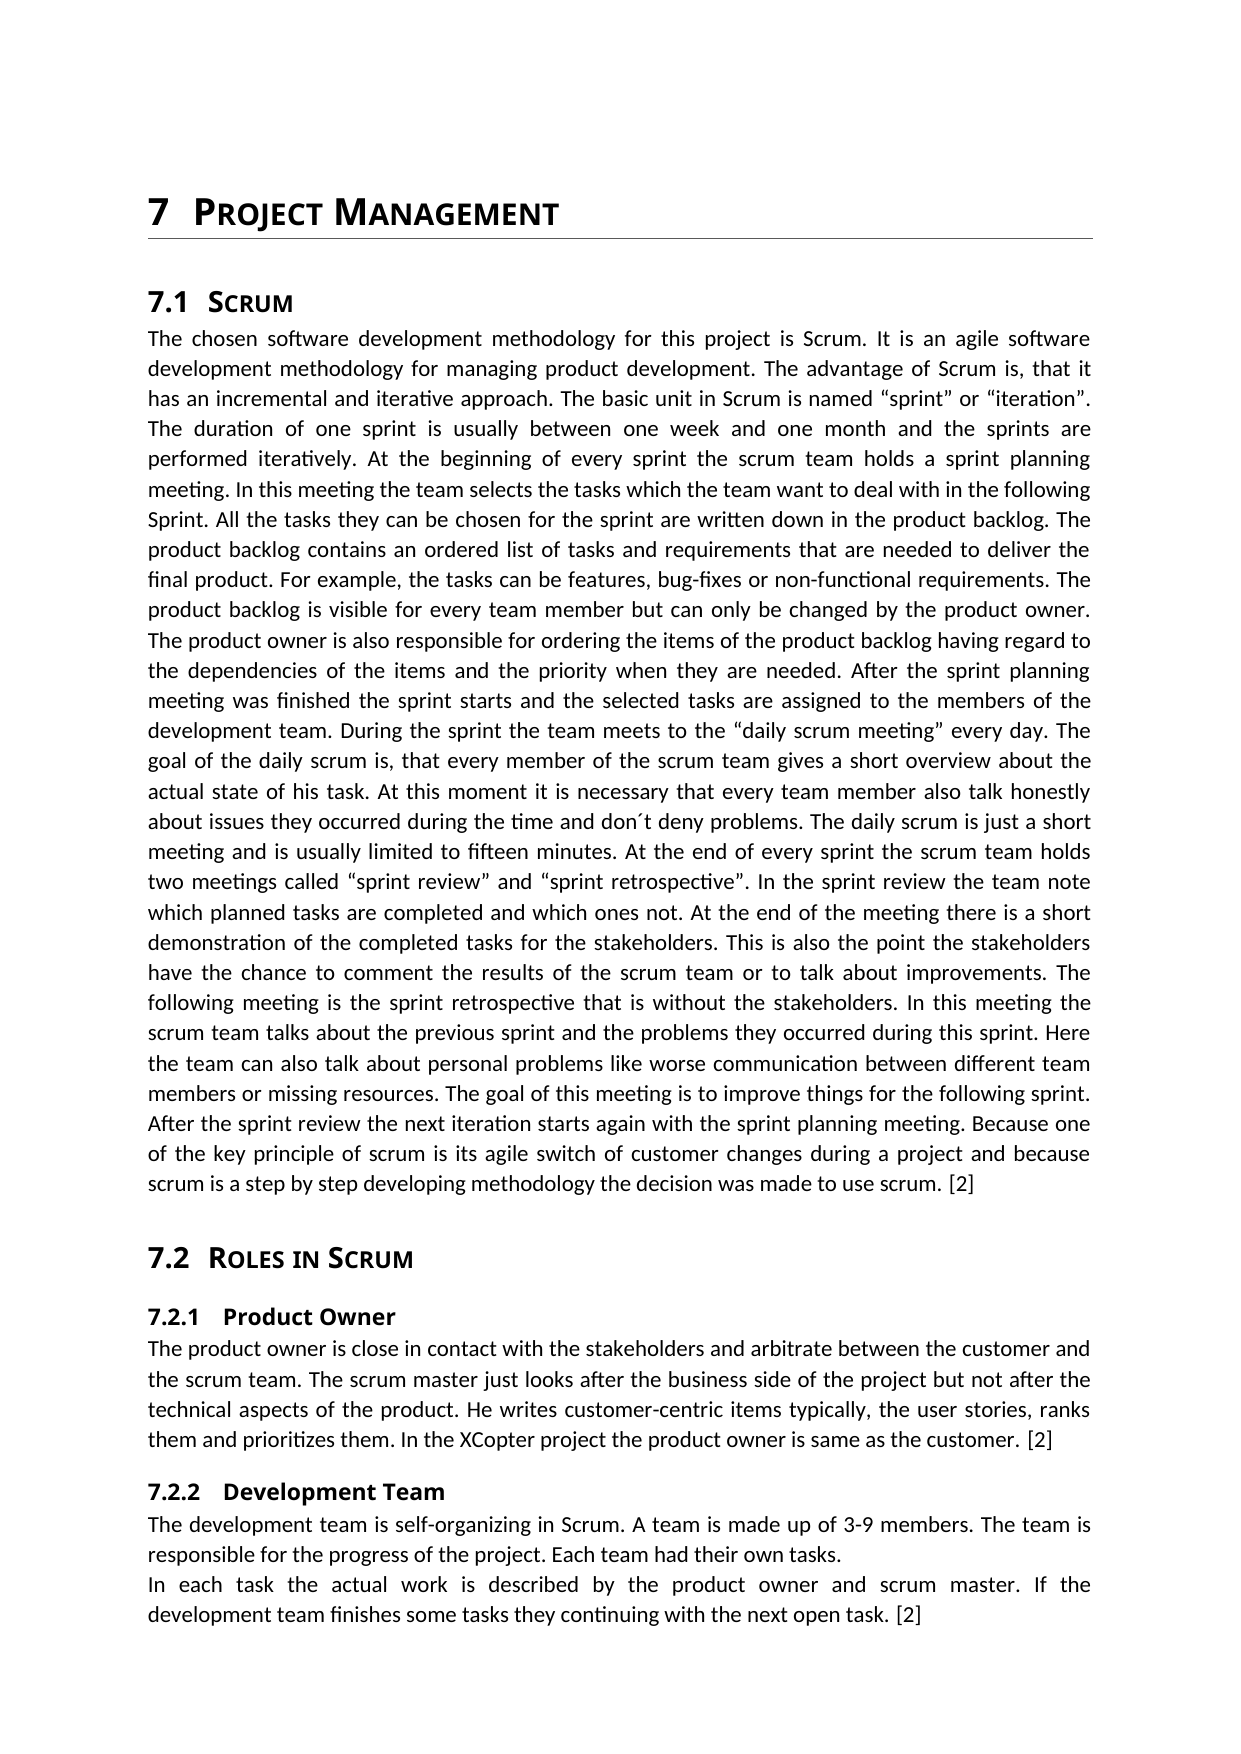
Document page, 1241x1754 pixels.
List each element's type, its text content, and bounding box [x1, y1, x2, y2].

subtitle Roles in Scrum [148, 1237, 1093, 1277]
subtitle Development Team [148, 1476, 1093, 1507]
text The chosen software development methodology for this project is Scrum. It is an agile software development methodology for managing product development. The advantage of Scrum is, that it has an incremental and iterative approach. The basic unit in Scrum is named “sprint” or “iteration”. The duration of one sprint is usually between one week and one month and the sprints are performed iteratively. At the beginning of every sprint the scrum team holds a sprint planning meeting. In this meeting the team selects the tasks which the team want to deal with in the following Sprint. All the tasks they can be chosen for the sprint are written down in the product backlog. The product backlog contains an ordered list of tasks and requirements that are needed to deliver the final product. For example, the tasks can be features, bug-fixes or non-functional requirements. The product backlog is visible for every team member but can only be changed by the product owner. The product owner is also responsible for ordering the items of the product backlog having regard to the dependencies of the items and the priority when they are needed. After the sprint planning meeting was finished the sprint starts and the selected tasks are assigned to the members of the development team. During the sprint the team meets to the “daily scrum meeting” every day. The goal of the daily scrum is, that every member of the scrum team gives a short overview about the actual state of his task. At this moment it is necessary that every team member also talk honestly about issues they occurred during the time and don´t deny problems. The daily scrum is just a short meeting and is usually limited to fifteen minutes. At the end of every sprint the scrum team holds two meetings called “sprint review” and “sprint retrospective”. In the sprint review the team note which planned tasks are completed and which ones not. At the end of the meeting there is a short demonstration of the completed tasks for the stakeholders. This is also the point the stakeholders have the chance to comment the results of the scrum team or to talk about improvements. The following meeting is the sprint retrospective that is without the stakeholders. In this meeting the scrum team talks about the previous sprint and the problems they occurred during this sprint. Here the team can also talk about personal problems like worse communication between different team members or missing resources. The goal of this meeting is to improve things for the following sprint. After the sprint review the next iteration starts again with the sprint planning meeting. Because one of the key principle of scrum is its agile switch of customer changes during a project and because scrum is a step by step developing methodology the decision was made to use scrum. [148, 324, 1093, 1197]
text The product owner is close in contact with the stakeholders and arbitrate between the customer and the scrum team. The scrum master just looks after the business side of the project but not after the technical aspects of the product. He writes customer-centric items typically, the user stories, ranks them and prioritizes them. In the XCopter project the product owner is same as the customer. [148, 1334, 1093, 1453]
subtitle Product Owner [148, 1301, 1093, 1332]
subtitle Scrum [148, 281, 1093, 321]
subtitle Project Management [148, 185, 1093, 238]
text The development team is self-organizing in Scrum. A team is made up of 3-9 members. The team is responsible for the progress of the project. Each team had their own tasks. In each task the actual work is described by the product owner and scrum master. If the development team finishes some tasks they continuing with the next open task. [148, 1510, 1093, 1629]
